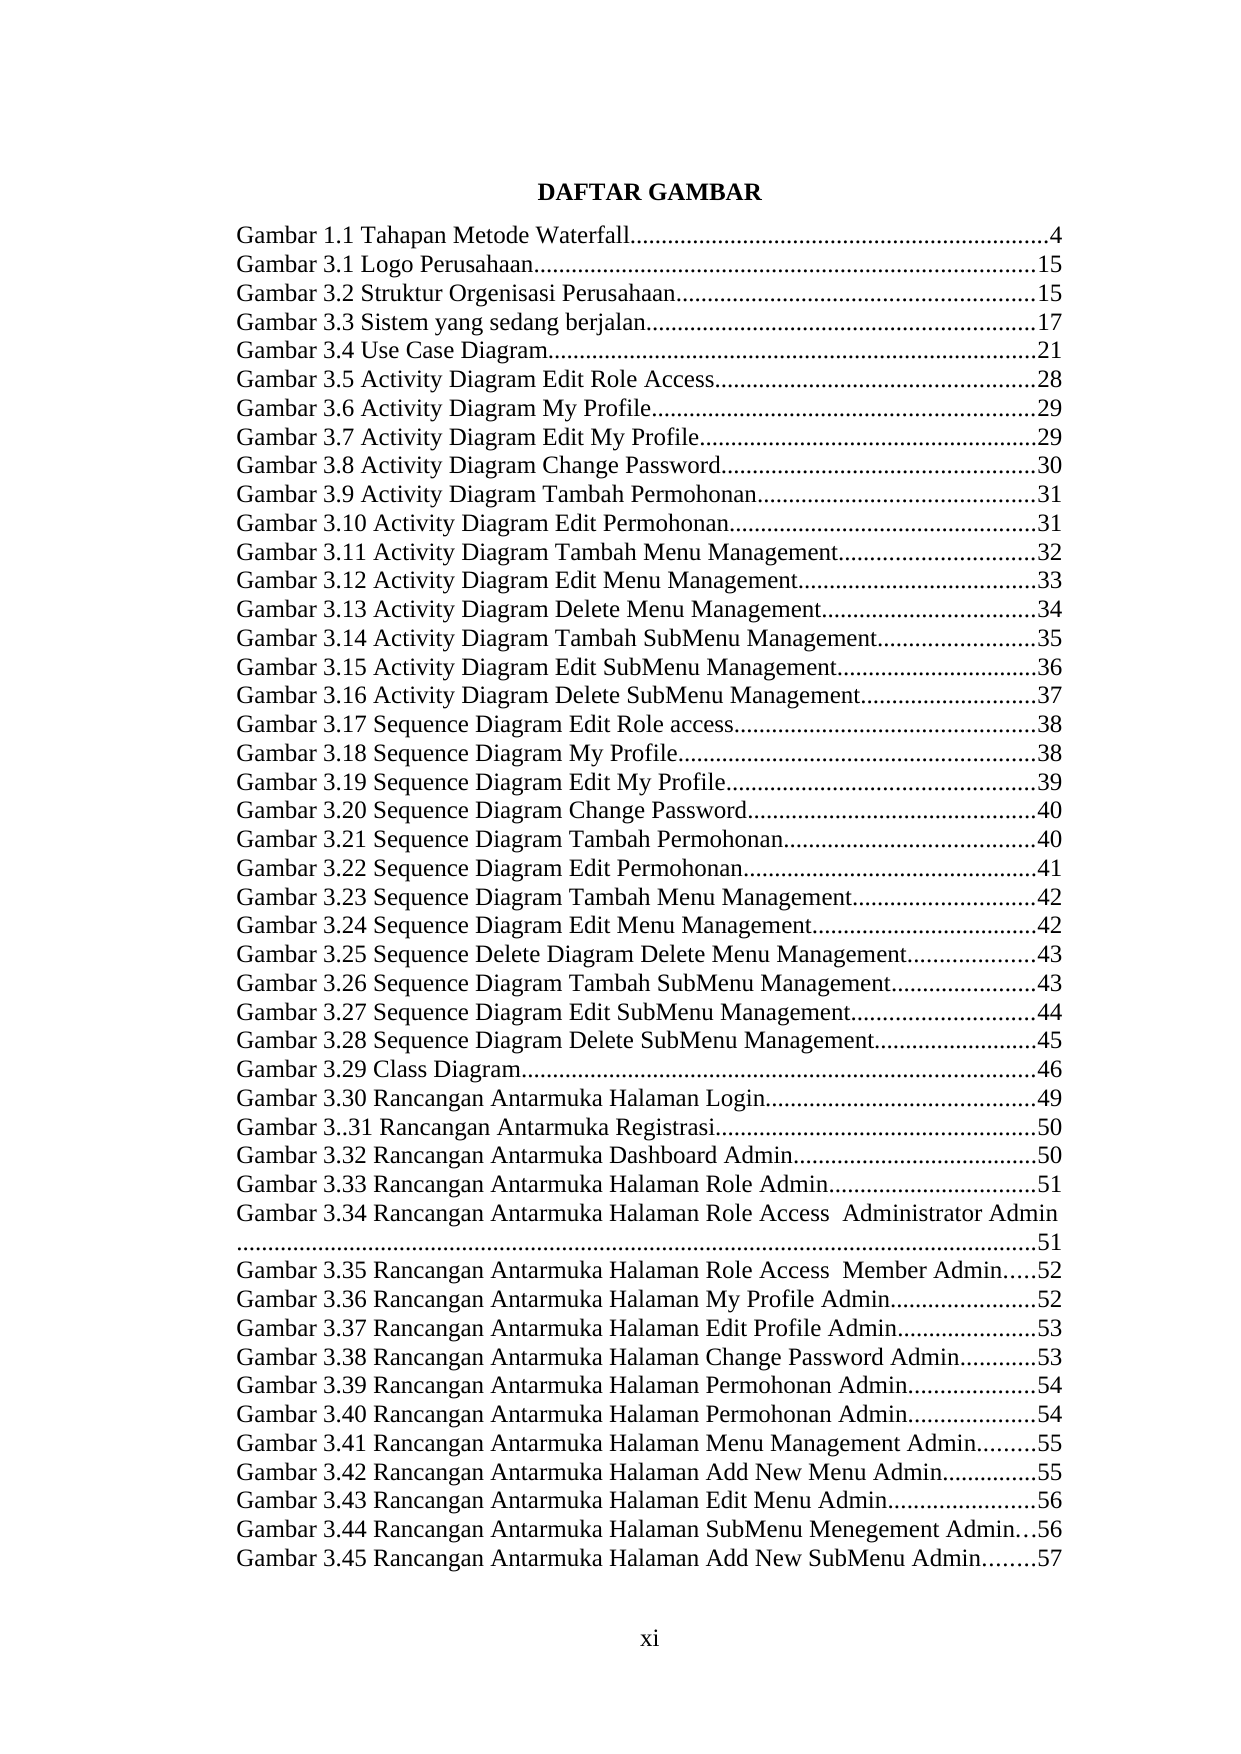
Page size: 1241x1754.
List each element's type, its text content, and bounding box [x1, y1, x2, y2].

text Gambar 3.19 Sequence Diagram Edit My Profile 39 [236, 767, 1063, 795]
text Gambar 3.23 Sequence Diagram Tambah Menu Management 42 [236, 882, 1063, 910]
text Gambar 3.11 Activity Diagram Tambah Menu Management 32 [236, 537, 1063, 565]
text Gambar 3.7 Activity Diagram Edit My Profile 29 [236, 422, 1063, 450]
text Gambar 3.29 Class Diagram 46 [236, 1054, 1063, 1083]
text Gambar 3.3 Sistem yang sedang berjalan 17 [236, 307, 1063, 335]
text Gambar 3.27 Sequence Diagram Edit SubMenu Management 44 [236, 997, 1063, 1025]
text Gambar 3.8 Activity Diagram Change Password 30 [236, 450, 1063, 479]
text Gambar 3.2 Struktur Orgenisasi Perusahaan 15 [236, 278, 1063, 307]
text Gambar 3.4 Use Case Diagram 21 [236, 335, 1063, 364]
text Gambar 3.17 Sequence Diagram Edit Role access 38 [236, 709, 1063, 738]
text Gambar 3.5 Activity Diagram Edit Role Access 28 [236, 364, 1063, 393]
text Gambar 1.1 Tahapan Metode Waterfall 4 [236, 220, 1063, 249]
text Gambar 3.12 Activity Diagram Edit Menu Management 33 [236, 565, 1063, 594]
text Gambar 3.39 Rancangan Antarmuka Halaman Permohonan Admin 54 [236, 1370, 1063, 1399]
text Gambar 3.26 Sequence Diagram Tambah SubMenu Management 43 [236, 968, 1063, 997]
text Gambar 3.13 Activity Diagram Delete Menu Management 34 [236, 594, 1063, 623]
text Gambar 3.38 Rancangan Antarmuka Halaman Change Password Admin 53 [236, 1342, 1063, 1370]
text Gambar 3.35 Rancangan Antarmuka Halaman Role Access Member Admin 52 [236, 1255, 1063, 1284]
text Gambar 3.9 Activity Diagram Tambah Permohonan 31 [236, 479, 1063, 508]
text Gambar 3.36 Rancangan Antarmuka Halaman My Profile Admin 52 [236, 1284, 1063, 1313]
text Gambar 3.14 Activity Diagram Tambah SubMenu Management 35 [236, 623, 1063, 652]
text Gambar 3.40 Rancangan Antarmuka Halaman Permohonan Admin 54 [236, 1399, 1063, 1428]
text Gambar 3.10 Activity Diagram Edit Permohonan 31 [236, 508, 1063, 537]
text Gambar 3.41 Rancangan Antarmuka Halaman Menu Management Admin 55 [236, 1428, 1063, 1457]
text Gambar 3.28 Sequence Diagram Delete SubMenu Management 45 [236, 1025, 1063, 1054]
text Gambar 3.34 Rancangan Antarmuka Halaman Role Access Administrator Admin 51 [236, 1198, 1063, 1255]
text Gambar 3.15 Activity Diagram Edit SubMenu Management 36 [236, 652, 1063, 680]
text Gambar 3.24 Sequence Diagram Edit Menu Management 42 [236, 910, 1063, 939]
text Gambar 3.45 Rancangan Antarmuka Halaman Add New SubMenu Admin 57 [236, 1543, 1063, 1572]
text Gambar 3.32 Rancangan Antarmuka Dashboard Admin 50 [236, 1140, 1063, 1169]
text Gambar 3.21 Sequence Diagram Tambah Permohonan 40 [236, 824, 1063, 853]
text Gambar 3.16 Activity Diagram Delete SubMenu Management 37 [236, 680, 1063, 709]
text Gambar 3.1 Logo Perusahaan 15 [236, 249, 1063, 278]
text Gambar 3.18 Sequence Diagram My Profile 38 [236, 738, 1063, 767]
text Gambar 3.20 Sequence Diagram Change Password 40 [236, 795, 1063, 824]
text Gambar 3..31 Rancangan Antarmuka Registrasi 50 [236, 1112, 1063, 1140]
text Gambar 3.30 Rancangan Antarmuka Halaman Login 49 [236, 1083, 1063, 1112]
text Gambar 3.42 Rancangan Antarmuka Halaman Add New Menu Admin 55 [236, 1457, 1063, 1485]
text Gambar 3.44 Rancangan Antarmuka Halaman SubMenu Menegement Admin 56 [236, 1514, 1063, 1543]
text Gambar 3.25 Sequence Delete Diagram Delete Menu Management 43 [236, 939, 1063, 968]
text Gambar 3.6 Activity Diagram My Profile 29 [236, 393, 1063, 422]
text Gambar 3.33 Rancangan Antarmuka Halaman Role Admin 51 [236, 1169, 1063, 1198]
subtitle DAFTAR GAMBAR [236, 177, 1063, 206]
text Gambar 3.22 Sequence Diagram Edit Permohonan 41 [236, 853, 1063, 882]
text Gambar 3.37 Rancangan Antarmuka Halaman Edit Profile Admin 53 [236, 1313, 1063, 1342]
text Gambar 3.43 Rancangan Antarmuka Halaman Edit Menu Admin 56 [236, 1485, 1063, 1514]
